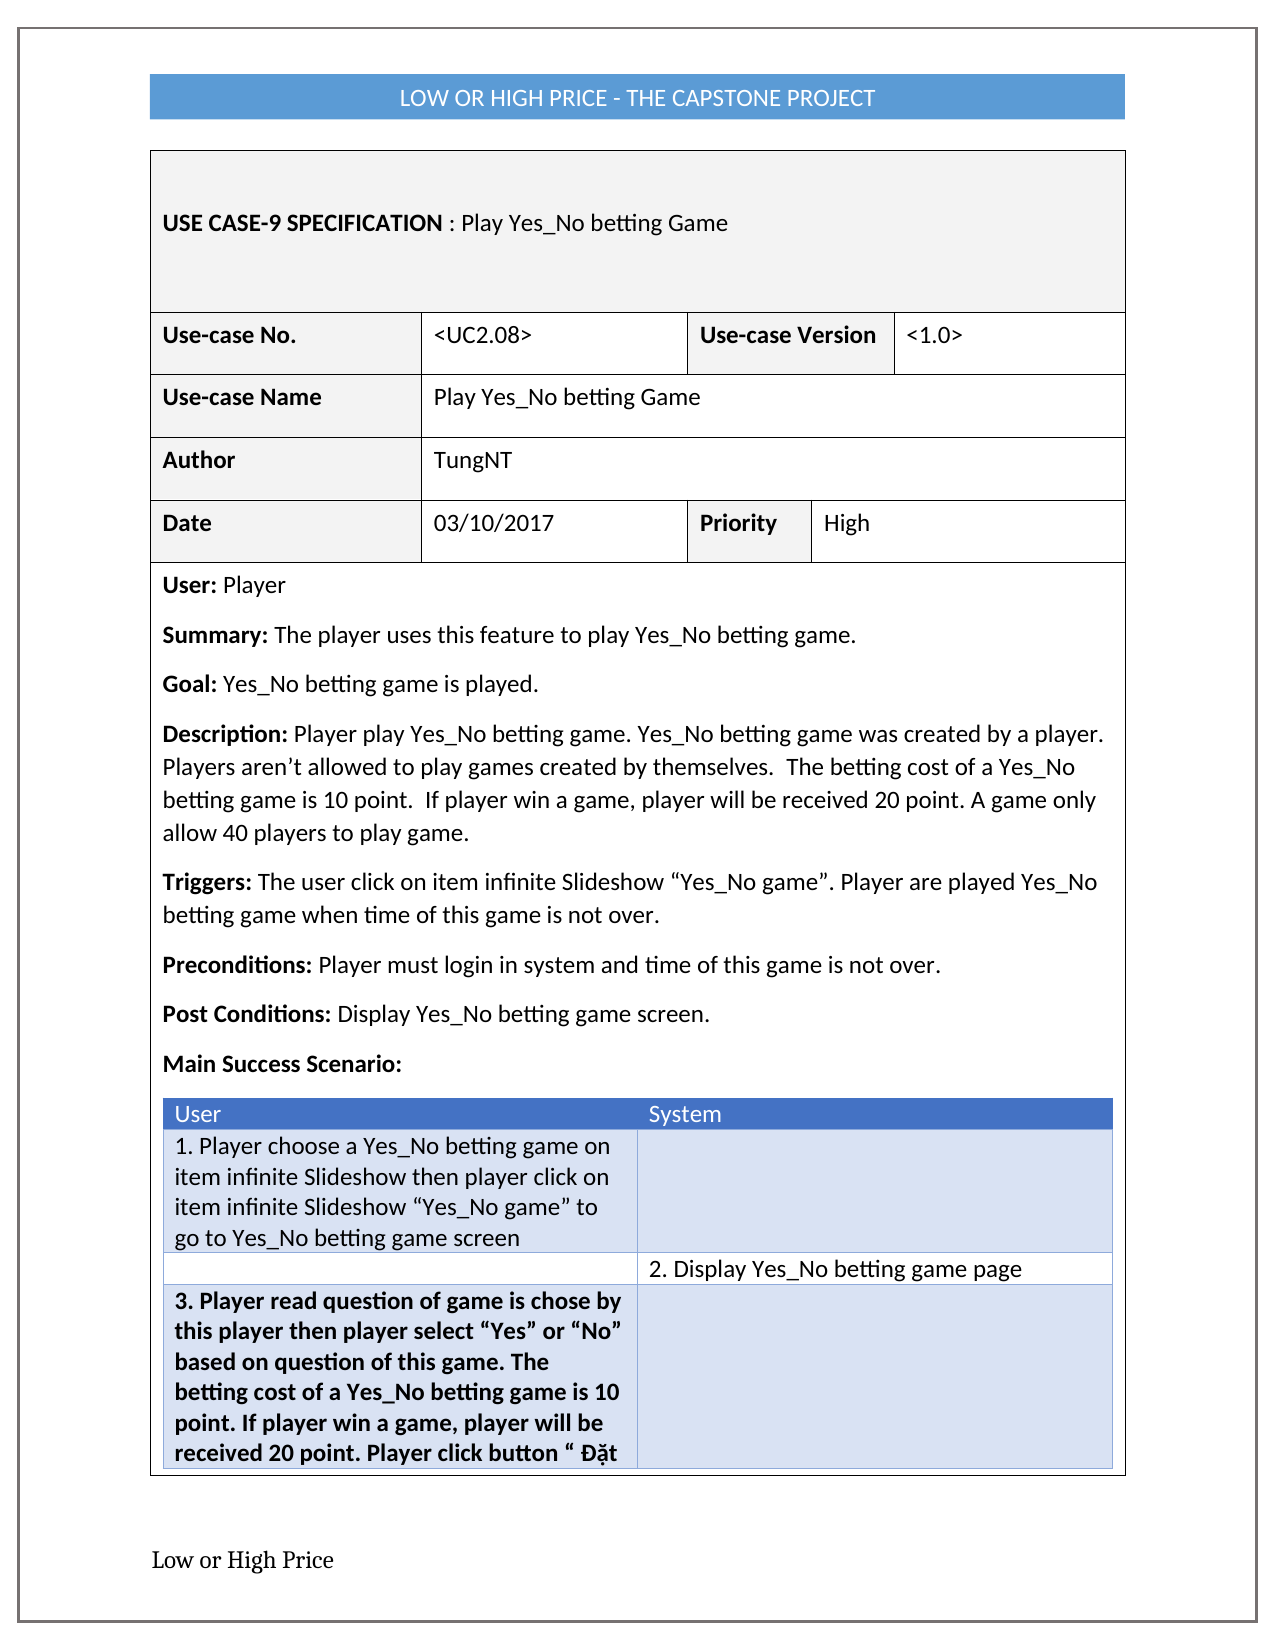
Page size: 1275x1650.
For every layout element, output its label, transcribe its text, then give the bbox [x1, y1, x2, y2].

table_header USE CASE-9 SPECIFICATION : Play Yes_No betting Game [151, 151, 1125, 312]
table_cell Use-case Version [688, 313, 894, 374]
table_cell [151, 563, 1125, 1475]
table_cell Play Yes_No betting Game [422, 375, 1125, 437]
table_cell <1.0> [895, 313, 1125, 374]
table_cell Use-case No. [151, 313, 421, 374]
table_cell Author [151, 438, 421, 499]
table_cell <UC2.08> [422, 313, 687, 374]
table_cell Use-case Name [151, 375, 421, 437]
table_cell High [812, 501, 1125, 562]
table_cell Date [151, 501, 421, 562]
table_cell Priority [688, 501, 811, 562]
table_cell TungNT [422, 438, 1125, 499]
table_cell 03/10/2017 [422, 501, 687, 562]
